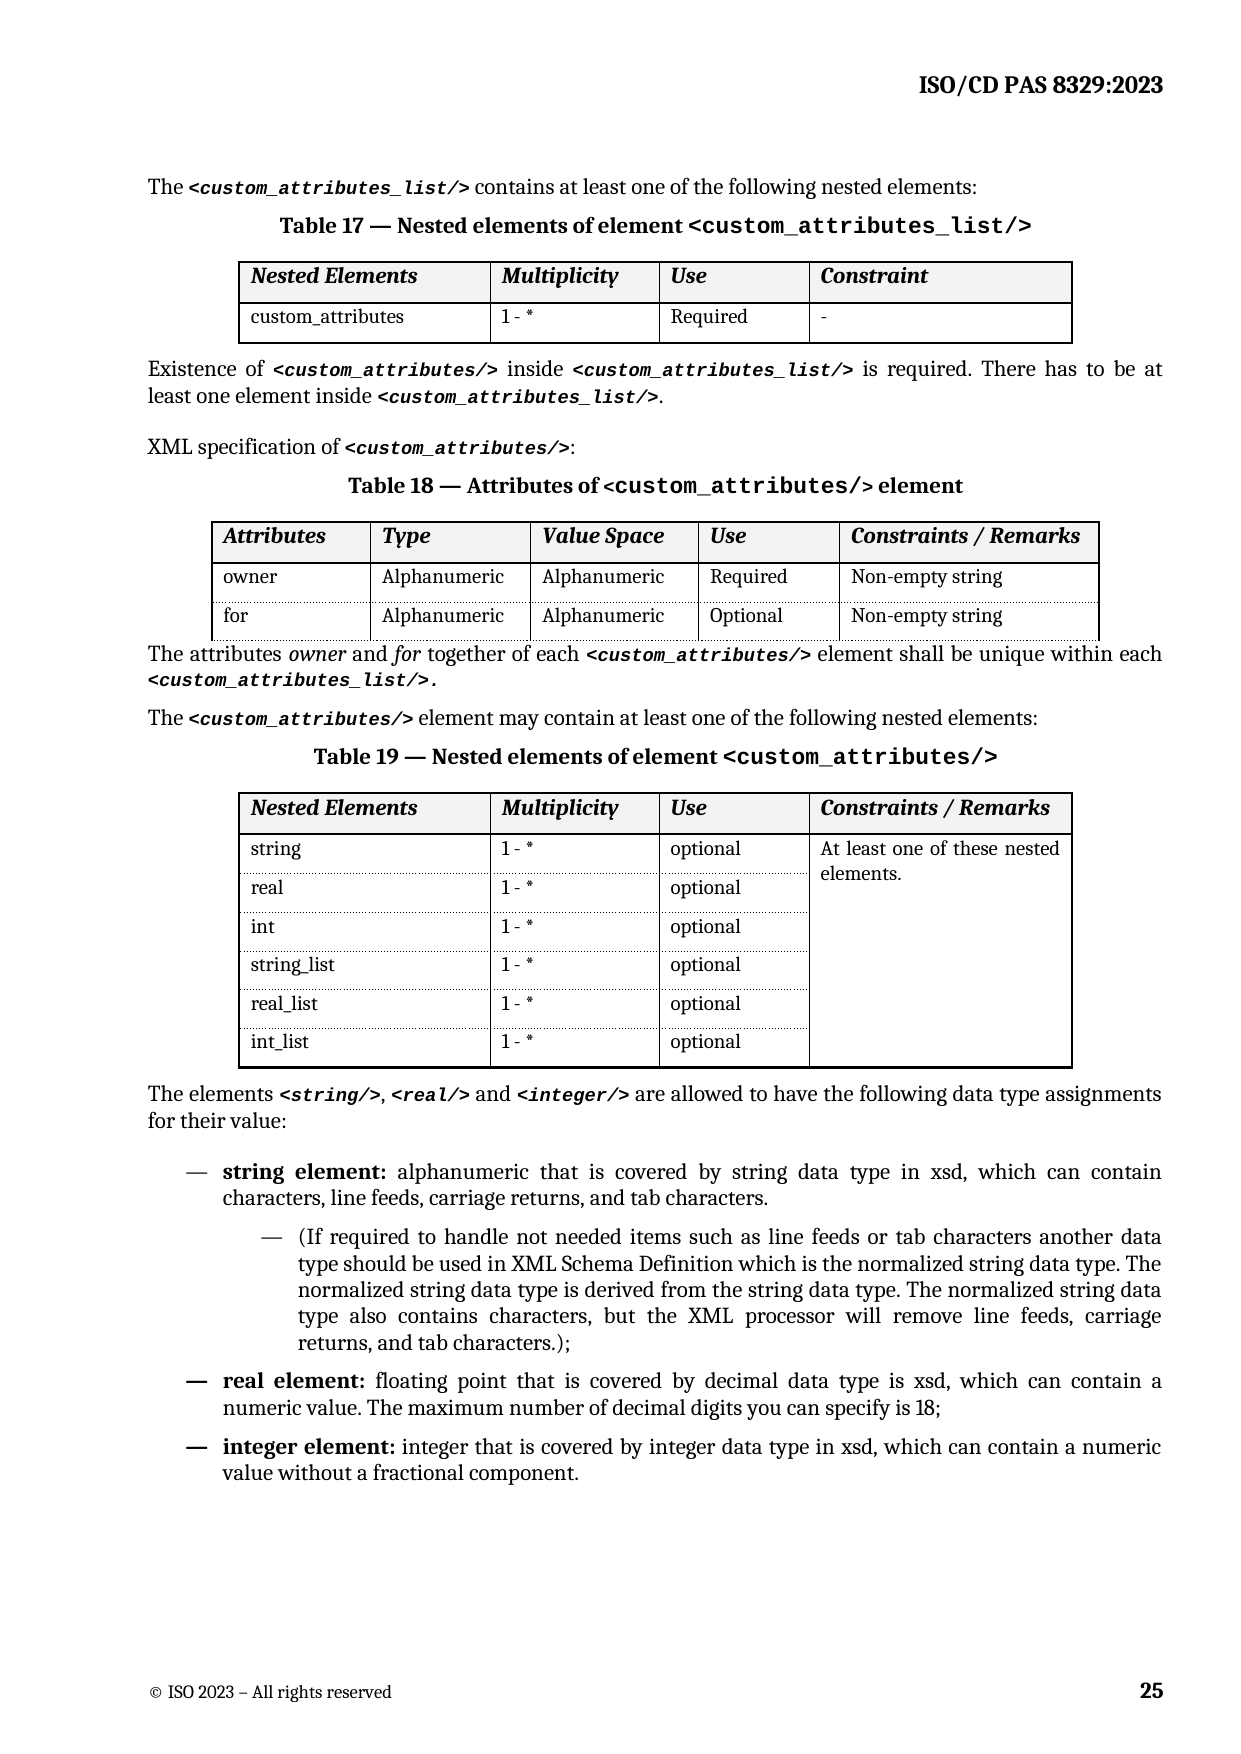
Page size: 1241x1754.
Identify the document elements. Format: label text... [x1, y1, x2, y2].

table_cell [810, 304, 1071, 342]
list string element: alphanumeric that is covered by string data type in xsd, which can contain characters, line feeds, carriage returns, and tab characters. [185, 1159, 1163, 1211]
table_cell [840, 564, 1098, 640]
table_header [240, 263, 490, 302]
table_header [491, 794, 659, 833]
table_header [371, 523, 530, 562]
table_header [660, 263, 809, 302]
list integer element: integer that is covered by integer data type in xsd, which can contain a numeric value without a fractional component. [185, 1433, 1163, 1486]
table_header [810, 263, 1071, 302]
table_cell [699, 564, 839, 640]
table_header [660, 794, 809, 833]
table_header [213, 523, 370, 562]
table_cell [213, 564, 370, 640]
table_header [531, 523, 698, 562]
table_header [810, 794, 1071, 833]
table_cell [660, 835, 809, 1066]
text XML specification of <custom_attributes/>: [148, 434, 1163, 460]
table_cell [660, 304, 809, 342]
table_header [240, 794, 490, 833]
text The <custom_attributes_list/> contains at least one of the following nested elements: [148, 174, 1163, 200]
text Existence of <custom_attributes/> inside <custom_attributes_list/> is required. There has to be at least one element inside <custom_attributes_list/>. [148, 356, 1163, 409]
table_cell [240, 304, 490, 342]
text The elements <string/>, <real/> and <integer/> are allowed to have the following data type assignments for their value: [148, 1081, 1163, 1134]
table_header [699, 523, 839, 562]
text The <custom_attributes/> element may contain at least one of the following nested elements: [148, 705, 1163, 731]
text Table 17 — Nested elements of element <custom_attributes_list/> [148, 213, 1163, 240]
list real element: floating point that is covered by decimal data type is xsd, which can contain a numeric value. The maximum number of decimal digits you can specify is 18; [185, 1368, 1163, 1421]
text Table 19 — Nested elements of element <custom_attributes/> [148, 744, 1163, 771]
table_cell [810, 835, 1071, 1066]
text The attributes owner and for together of each <custom_attributes/> element shall be unique within each <custom_attributes_list/>. [148, 641, 1163, 692]
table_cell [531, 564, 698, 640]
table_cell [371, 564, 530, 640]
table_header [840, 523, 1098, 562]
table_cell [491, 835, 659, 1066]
text Table 18 — Attributes of <custom_attributes/> element [148, 473, 1163, 500]
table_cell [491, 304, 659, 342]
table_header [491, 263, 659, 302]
list (If required to handle not needed items such as line feeds or tab characters another data type should be used in XML Schema Definition which is the normalized string data type. The normalized string data type is derived from the string data type. The normalized string data type also contains characters, but the XML processor will remove line feeds, carriage returns, and tab characters.); [260, 1224, 1163, 1356]
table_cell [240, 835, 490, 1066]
